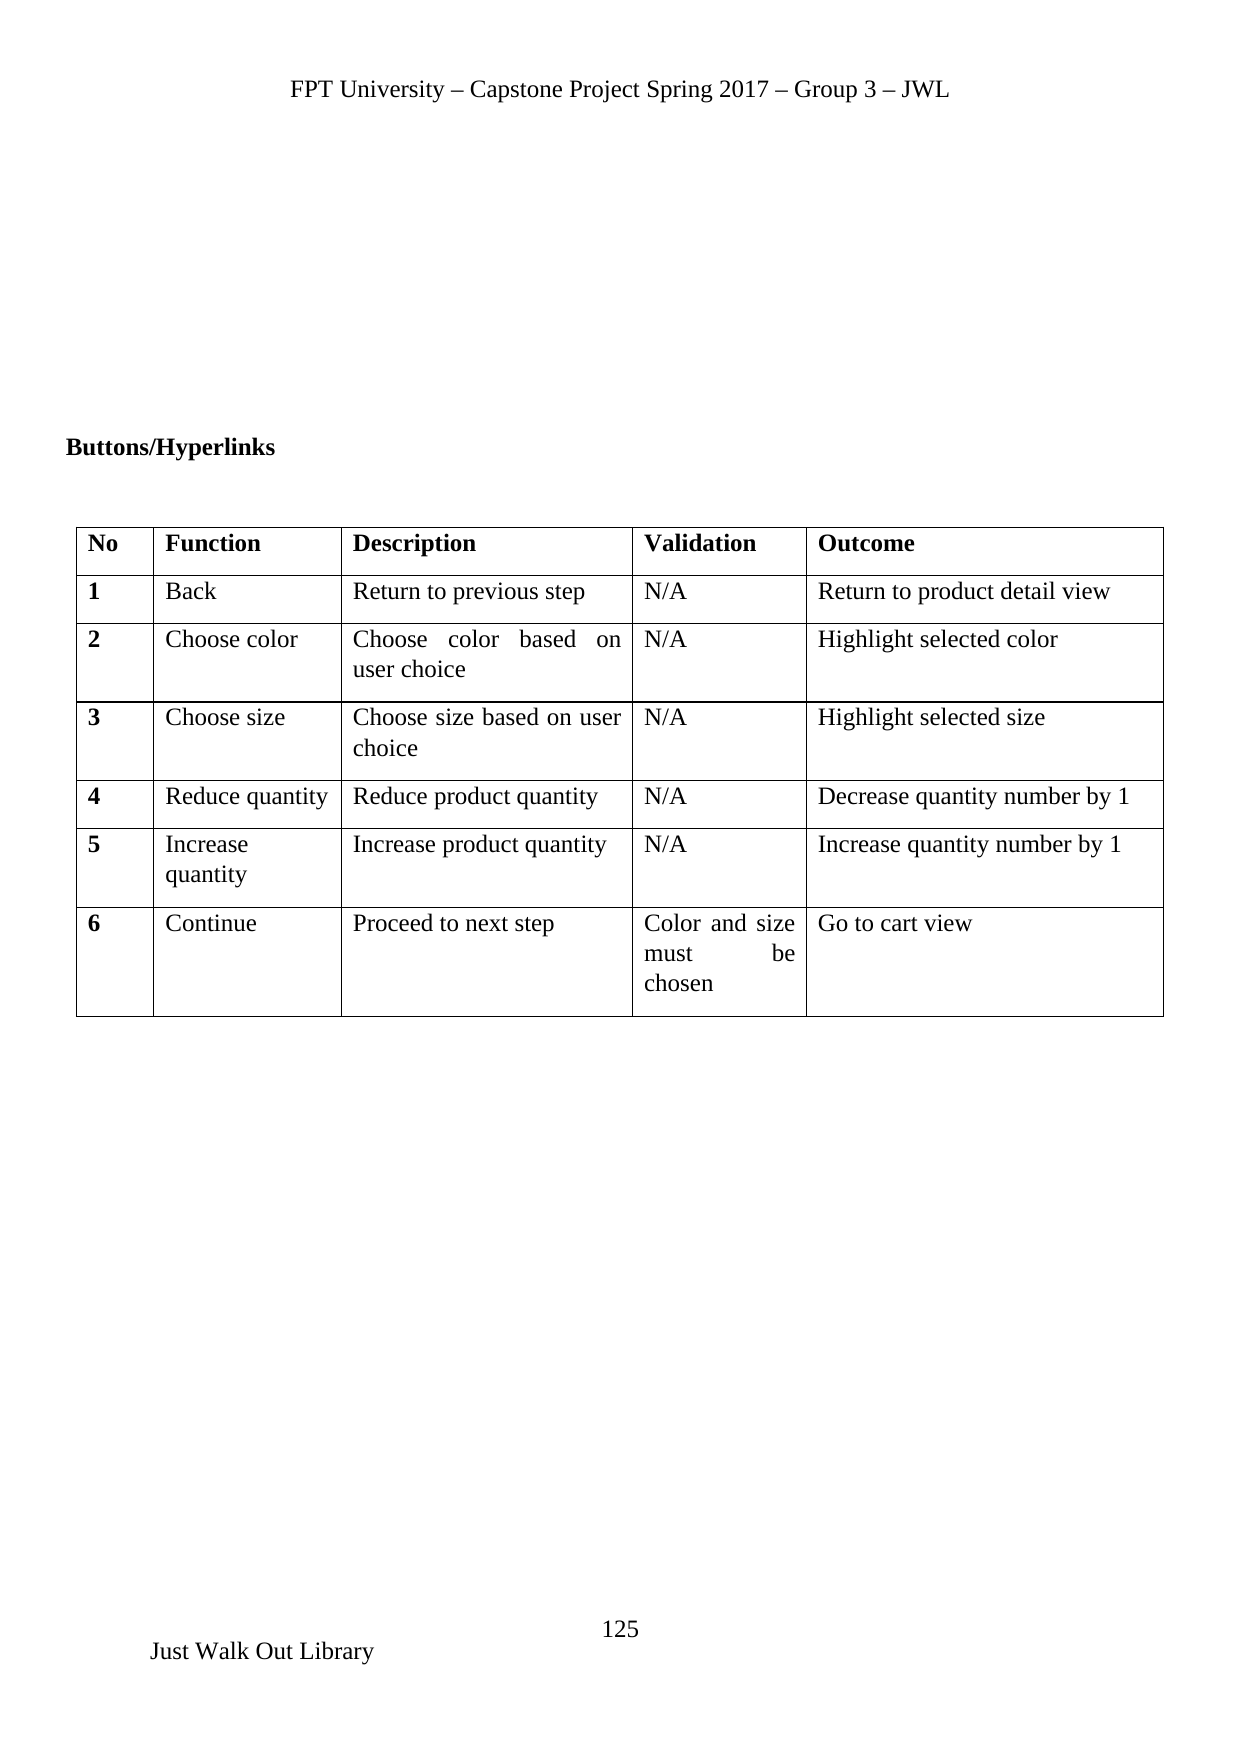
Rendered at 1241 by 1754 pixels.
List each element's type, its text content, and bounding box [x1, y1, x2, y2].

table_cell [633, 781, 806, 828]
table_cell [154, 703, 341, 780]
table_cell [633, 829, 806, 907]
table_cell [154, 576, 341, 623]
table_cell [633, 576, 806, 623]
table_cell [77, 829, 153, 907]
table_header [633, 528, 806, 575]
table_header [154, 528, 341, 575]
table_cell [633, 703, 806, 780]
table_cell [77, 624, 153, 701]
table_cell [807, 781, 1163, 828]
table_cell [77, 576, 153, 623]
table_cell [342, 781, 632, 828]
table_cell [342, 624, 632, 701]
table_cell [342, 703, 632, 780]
text Buttons/Hyperlinks [66, 432, 1090, 461]
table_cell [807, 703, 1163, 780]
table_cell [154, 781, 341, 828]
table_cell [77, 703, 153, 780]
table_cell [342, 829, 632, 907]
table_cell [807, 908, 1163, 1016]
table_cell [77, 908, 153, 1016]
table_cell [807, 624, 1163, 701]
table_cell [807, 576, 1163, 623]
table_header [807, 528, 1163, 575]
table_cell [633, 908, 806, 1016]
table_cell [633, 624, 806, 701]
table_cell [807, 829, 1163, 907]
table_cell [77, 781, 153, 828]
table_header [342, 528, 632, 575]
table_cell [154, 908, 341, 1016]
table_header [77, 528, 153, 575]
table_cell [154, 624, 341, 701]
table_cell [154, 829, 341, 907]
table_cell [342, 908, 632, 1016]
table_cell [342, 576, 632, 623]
